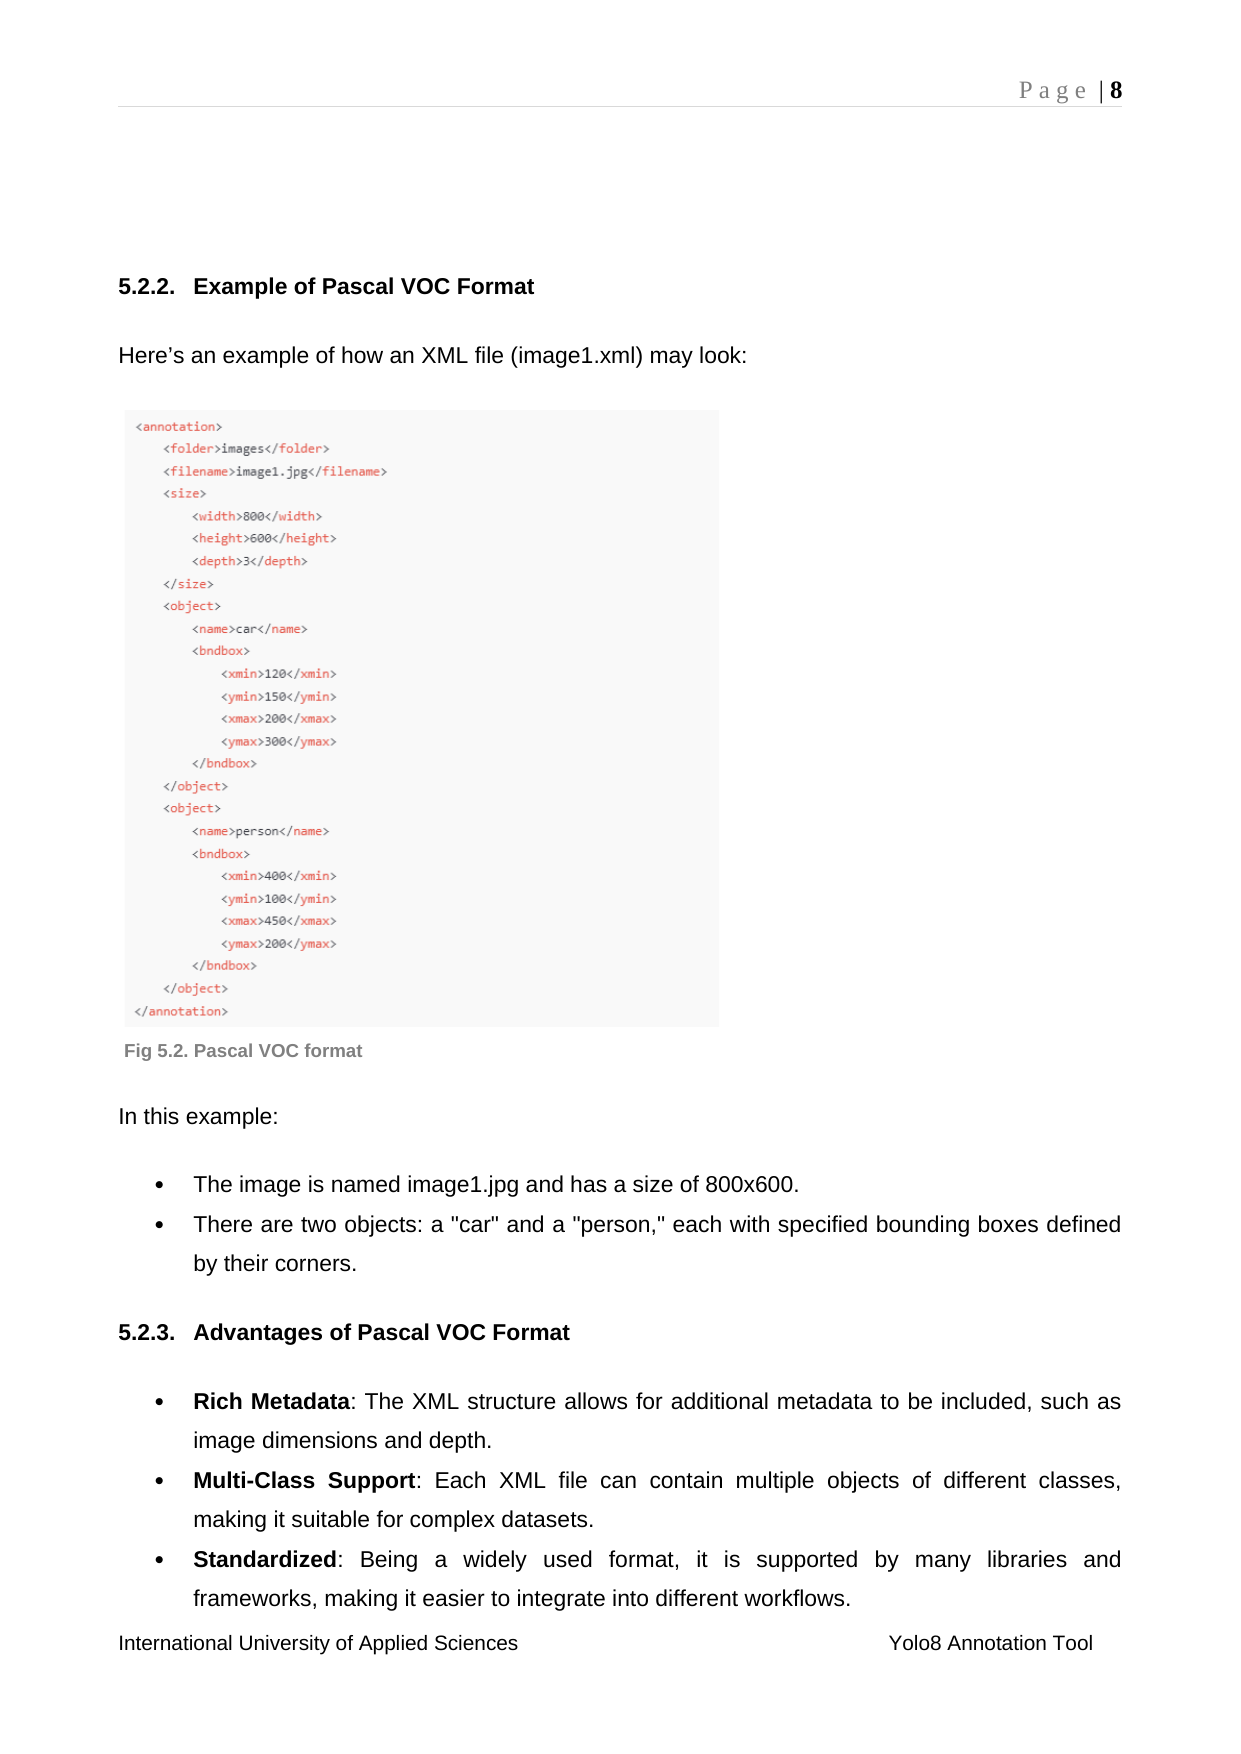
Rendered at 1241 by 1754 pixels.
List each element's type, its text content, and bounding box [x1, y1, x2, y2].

subtitle Example of Pascal VOC Format [118, 273, 1122, 299]
list Multi-Class Support: Each XML file can contain multiple objects of different classes, making it suitable for complex datasets. [156, 1467, 1122, 1532]
subtitle Fig 5.2. Pascal VOC format [118, 1040, 1122, 1062]
subtitle Advantages of Pascal VOC Format [118, 1319, 1122, 1345]
picture [124, 410, 720, 1027]
text In this example: [118, 1103, 1122, 1129]
list The image is named image1.jpg and has a size of 800x600. [156, 1171, 1122, 1198]
list There are two objects: a "car" and a "person," each with specified bounding boxes defined by their corners. [156, 1211, 1122, 1277]
text Here’s an example of how an XML file (image1.xml) may look: [118, 342, 1122, 368]
list Standardized: Being a widely used format, it is supported by many libraries and frameworks, making it easier to integrate into different workflows. [156, 1546, 1122, 1611]
list Rich Metadata: The XML structure allows for additional metadata to be included, such as image dimensions and depth. [156, 1388, 1122, 1453]
